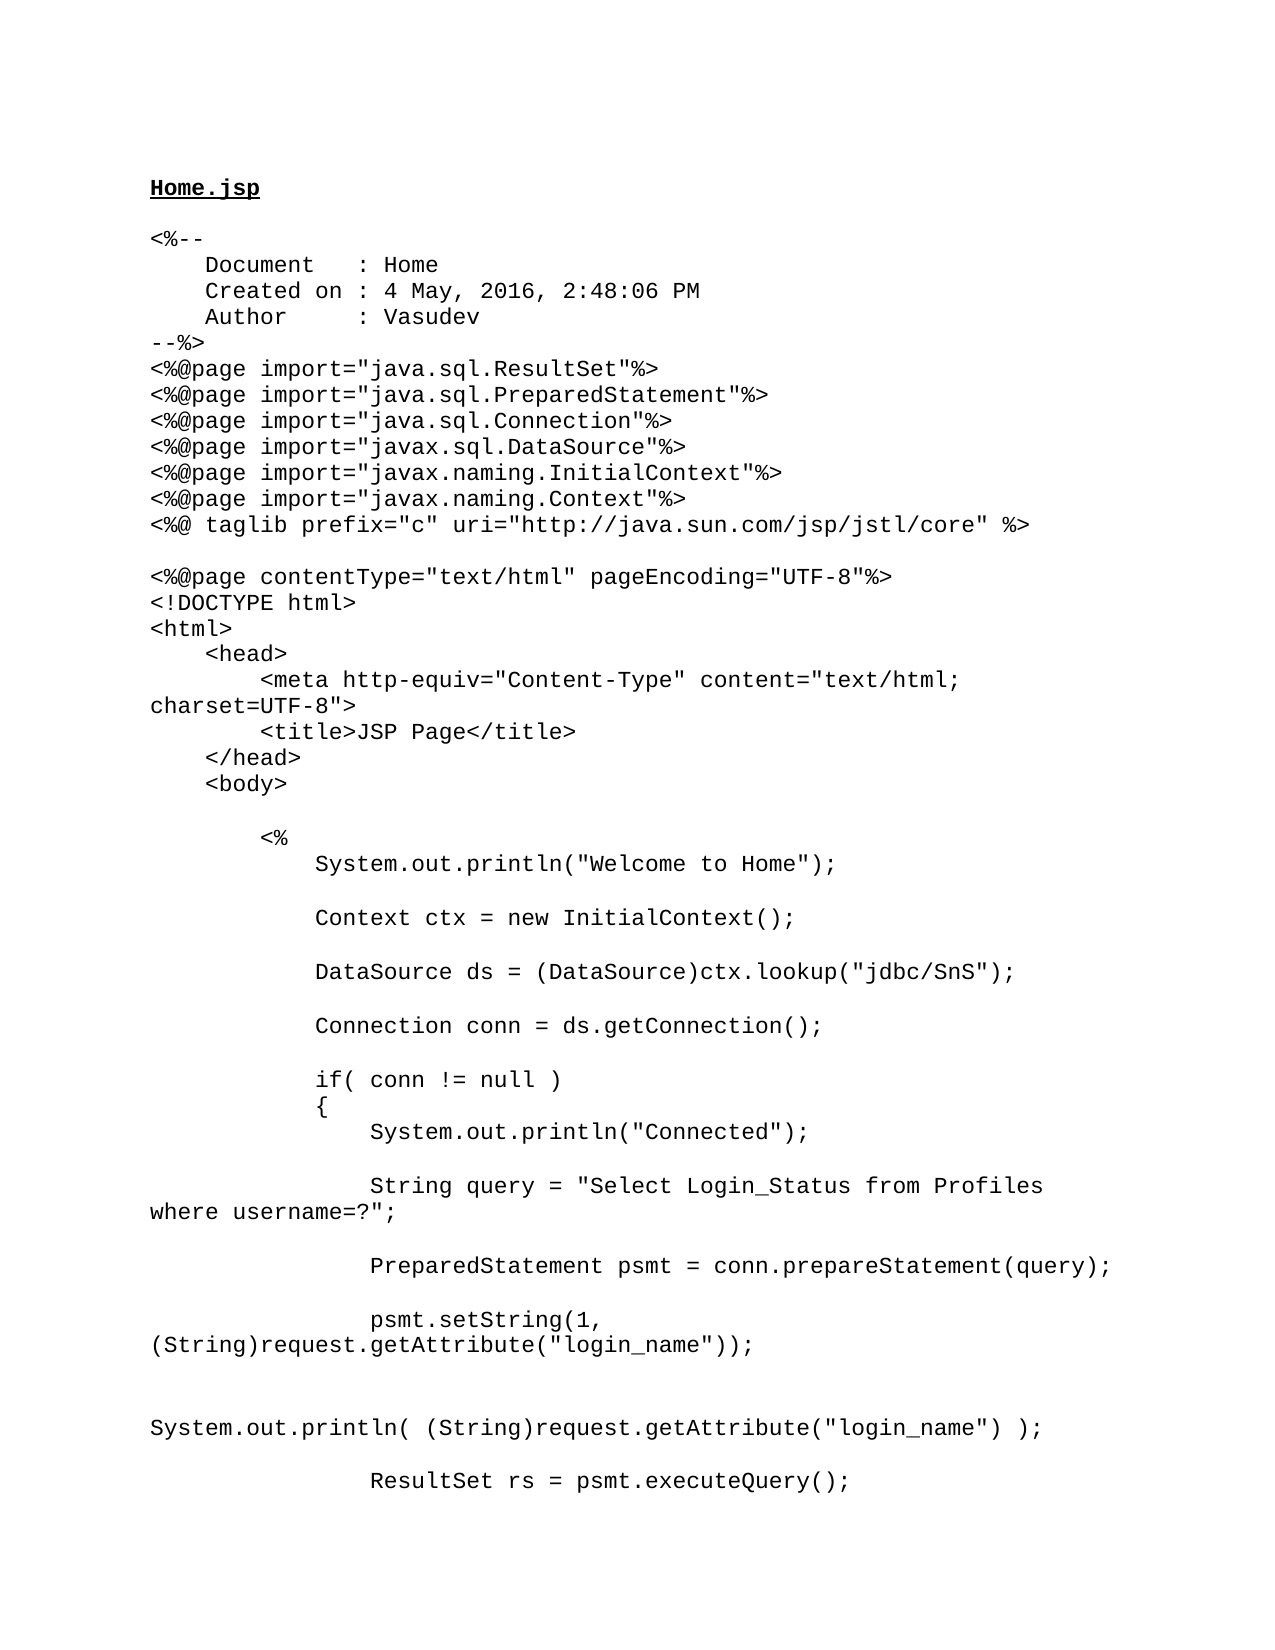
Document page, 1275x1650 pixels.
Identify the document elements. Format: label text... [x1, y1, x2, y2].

text PreparedStatement psmt = conn.prepareStatement(query); [150, 1254, 1125, 1280]
text --%> [150, 332, 1125, 357]
text <%@page contentType="text/html" pageEncoding="UTF-8"%> [150, 565, 1125, 591]
text </head> [150, 747, 1125, 772]
text Created on : 4 May, 2016, 2:48:06 PM [150, 280, 1125, 306]
text Author : Vasudev [150, 306, 1125, 332]
text <meta http-equiv="Content-Type" content="text/html; charset=UTF-8"> [150, 669, 1125, 721]
text <%@page import="javax.sql.DataSource"%> [150, 435, 1125, 461]
text { [150, 1094, 1125, 1120]
text <head> [150, 643, 1125, 669]
text <% [150, 826, 1125, 852]
text String query = "Select Login_Status from Profiles where username=?"; [150, 1174, 1125, 1226]
text <%@page import="java.sql.PreparedStatement"%> [150, 383, 1125, 409]
text <title>JSP Page</title> [150, 721, 1125, 747]
text <%@page import="java.sql.Connection"%> [150, 409, 1125, 435]
text ResultSet rs = psmt.executeQuery(); [150, 1470, 1125, 1496]
text if( conn != null ) [150, 1068, 1125, 1094]
text System.out.println("Connected"); [150, 1120, 1125, 1146]
text System.out.println( (String)request.getAttribute("login_name") ); [150, 1388, 1125, 1442]
text <%@ taglib prefix="c" uri="http://java.sun.com/jsp/jstl/core" %> [150, 513, 1125, 539]
text Context ctx = new InitialContext(); [150, 906, 1125, 932]
text <%-- [150, 228, 1125, 254]
text Home.jsp [150, 176, 1125, 202]
text System.out.println("Welcome to Home"); [150, 852, 1125, 878]
text psmt.setString(1, (String)request.getAttribute("login_name")); [150, 1308, 1125, 1360]
text <!DOCTYPE html> [150, 591, 1125, 617]
text <html> [150, 617, 1125, 643]
text <%@page import="javax.naming.InitialContext"%> [150, 461, 1125, 487]
text DataSource ds = (DataSource)ctx.lookup("jdbc/SnS"); [150, 960, 1125, 986]
text <%@page import="java.sql.ResultSet"%> [150, 357, 1125, 383]
text <%@page import="javax.naming.Context"%> [150, 487, 1125, 513]
text <body> [150, 772, 1125, 798]
text Document : Home [150, 254, 1125, 280]
text Connection conn = ds.getConnection(); [150, 1014, 1125, 1040]
